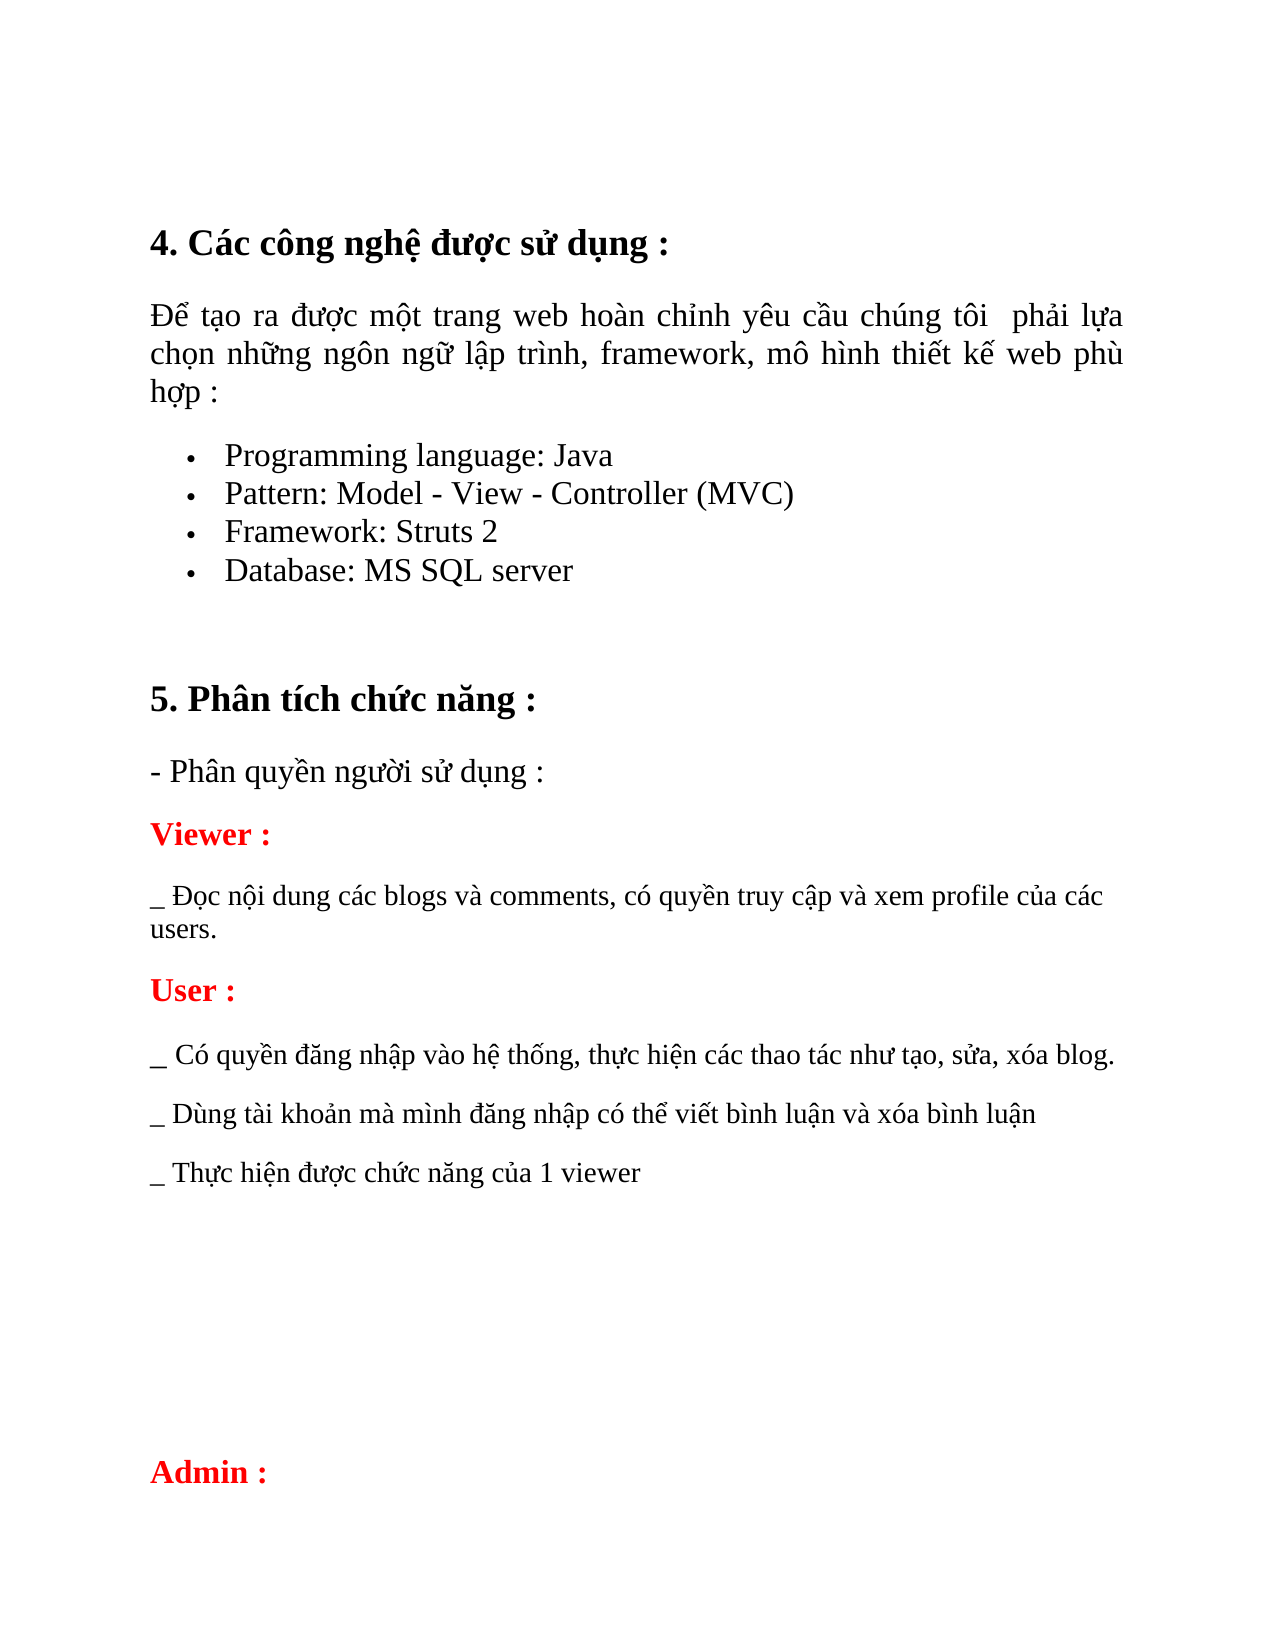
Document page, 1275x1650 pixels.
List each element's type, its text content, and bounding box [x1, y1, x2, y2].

text 4. Các công nghệ được sử dụng : [150, 220, 1125, 263]
text Admin : [150, 1453, 1125, 1491]
list Pattern: Model - View - Controller (MVC) [187, 473, 1125, 512]
text _ Có quyền đăng nhập vào hệ thống, thực hiện các thao tác như tạo, sửa, xóa blog. [150, 1033, 1125, 1072]
text _ Thực hiện được chức năng của 1 viewer [150, 1155, 1125, 1189]
text 5. Phân tích chức năng : [150, 677, 1125, 720]
list Framework: Struts 2 [187, 512, 1125, 550]
text _ Dùng tài khoản mà mình đăng nhập có thể viết bình luận và xóa bình luận [150, 1097, 1125, 1130]
text Viewer : [150, 814, 1125, 853]
text - Phân quyền người sử dụng : [150, 751, 1125, 789]
text User : [150, 970, 1125, 1008]
text Để tạo ra được một trang web hoàn chỉnh yêu cầu chúng tôi phải lựa chọn những ngôn ngữ lập trình, framework, mô hình thiết kế web phù hợp : [150, 295, 1125, 410]
text _ Đọc nội dung các blogs và comments, có quyền truy cập và xem profile của các users. [150, 878, 1125, 945]
list Programming language: Java [187, 435, 1125, 473]
list Database: MS SQL server [187, 550, 1125, 588]
